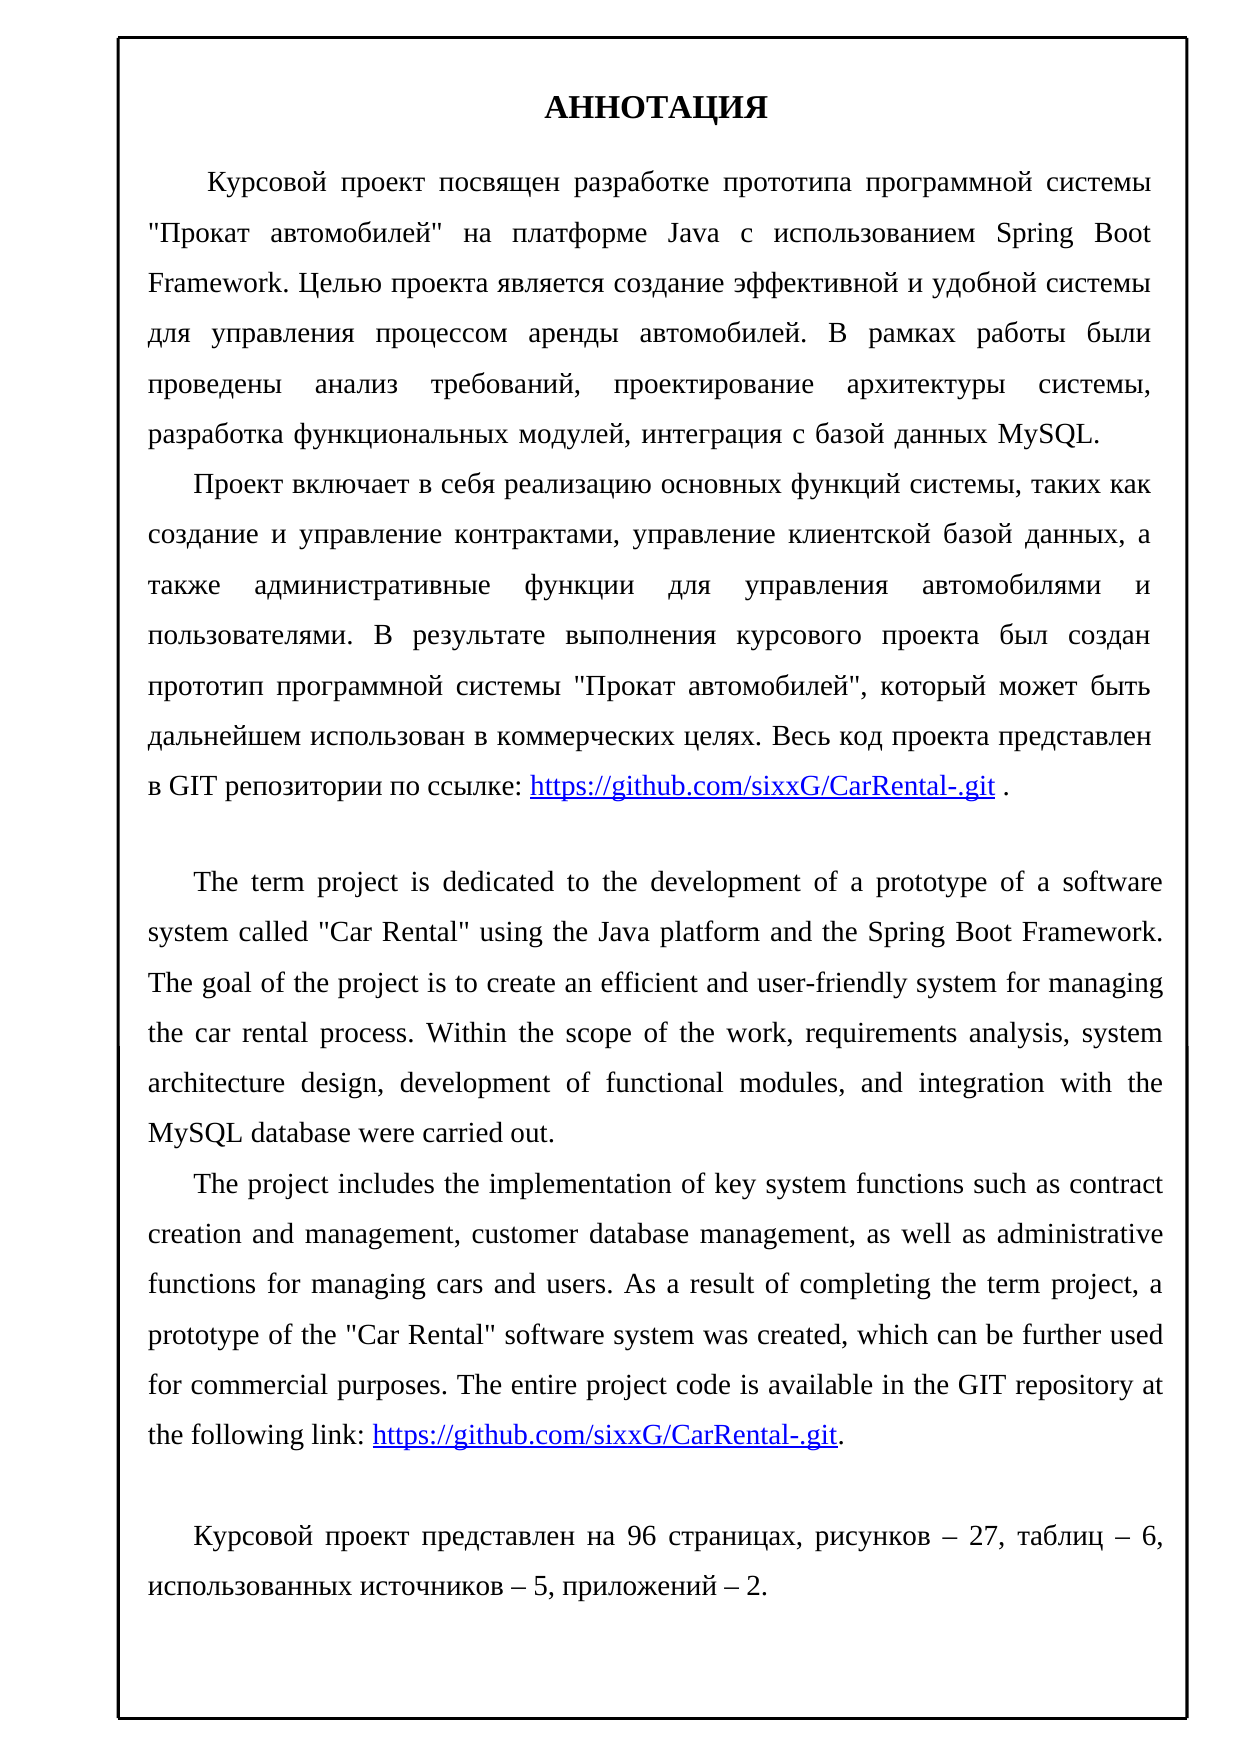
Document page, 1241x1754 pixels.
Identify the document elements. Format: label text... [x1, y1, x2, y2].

text Курсовой проект посвящен разработке прототипа программной системы "Прокат автомобилей" на платформе Java с использованием Spring Boot Framework. Целью проекта является создание эффективной и удобной системы для управления процессом аренды автомобилей. В рамках работы были проведены анализ требований, проектирование архитектуры системы, разработка функциональных модулей, интеграция с базой данных MySQL. Проект включает в себя реализацию основных функций системы, таких как создание и управление контрактами, управление клиентской базой данных, а также административные функции для управления автомобилями и пользователями. В результате выполнения курсового проекта был создан прототип программной системы "Прокат автомобилей", который может быть дальнейшем использован в коммерческих целях. Весь код проекта представлен в GIT репозитории по ссылке: https://github.com/sixxG/CarRental-.git . [148, 164, 1152, 802]
text Курсовой проект представлен на 96 страницах, рисунков – 27, таблиц – 6, использованных источников – 5, приложений – 2. [148, 1518, 1164, 1602]
text Аннотация [118, 88, 1194, 126]
text The project includes the implementation of key system functions such as contract creation and management, customer database management, as well as administrative functions for managing cars and users. As a result of completing the term project, a prototype of the "Car Rental" software system was created, which can be further used for commercial purposes. The entire project code is available in the GIT repository at the following link: https://github.com/sixxG/CarRental-.git. [148, 1166, 1164, 1451]
text The term project is dedicated to the development of a prototype of a software system called "Car Rental" using the Java platform and the Spring Boot Framework. The goal of the project is to create an efficient and user-friendly system for managing the car rental process. Within the scope of the work, requirements analysis, system architecture design, development of functional modules, and integration with the MySQL database were carried out. [148, 864, 1164, 1149]
